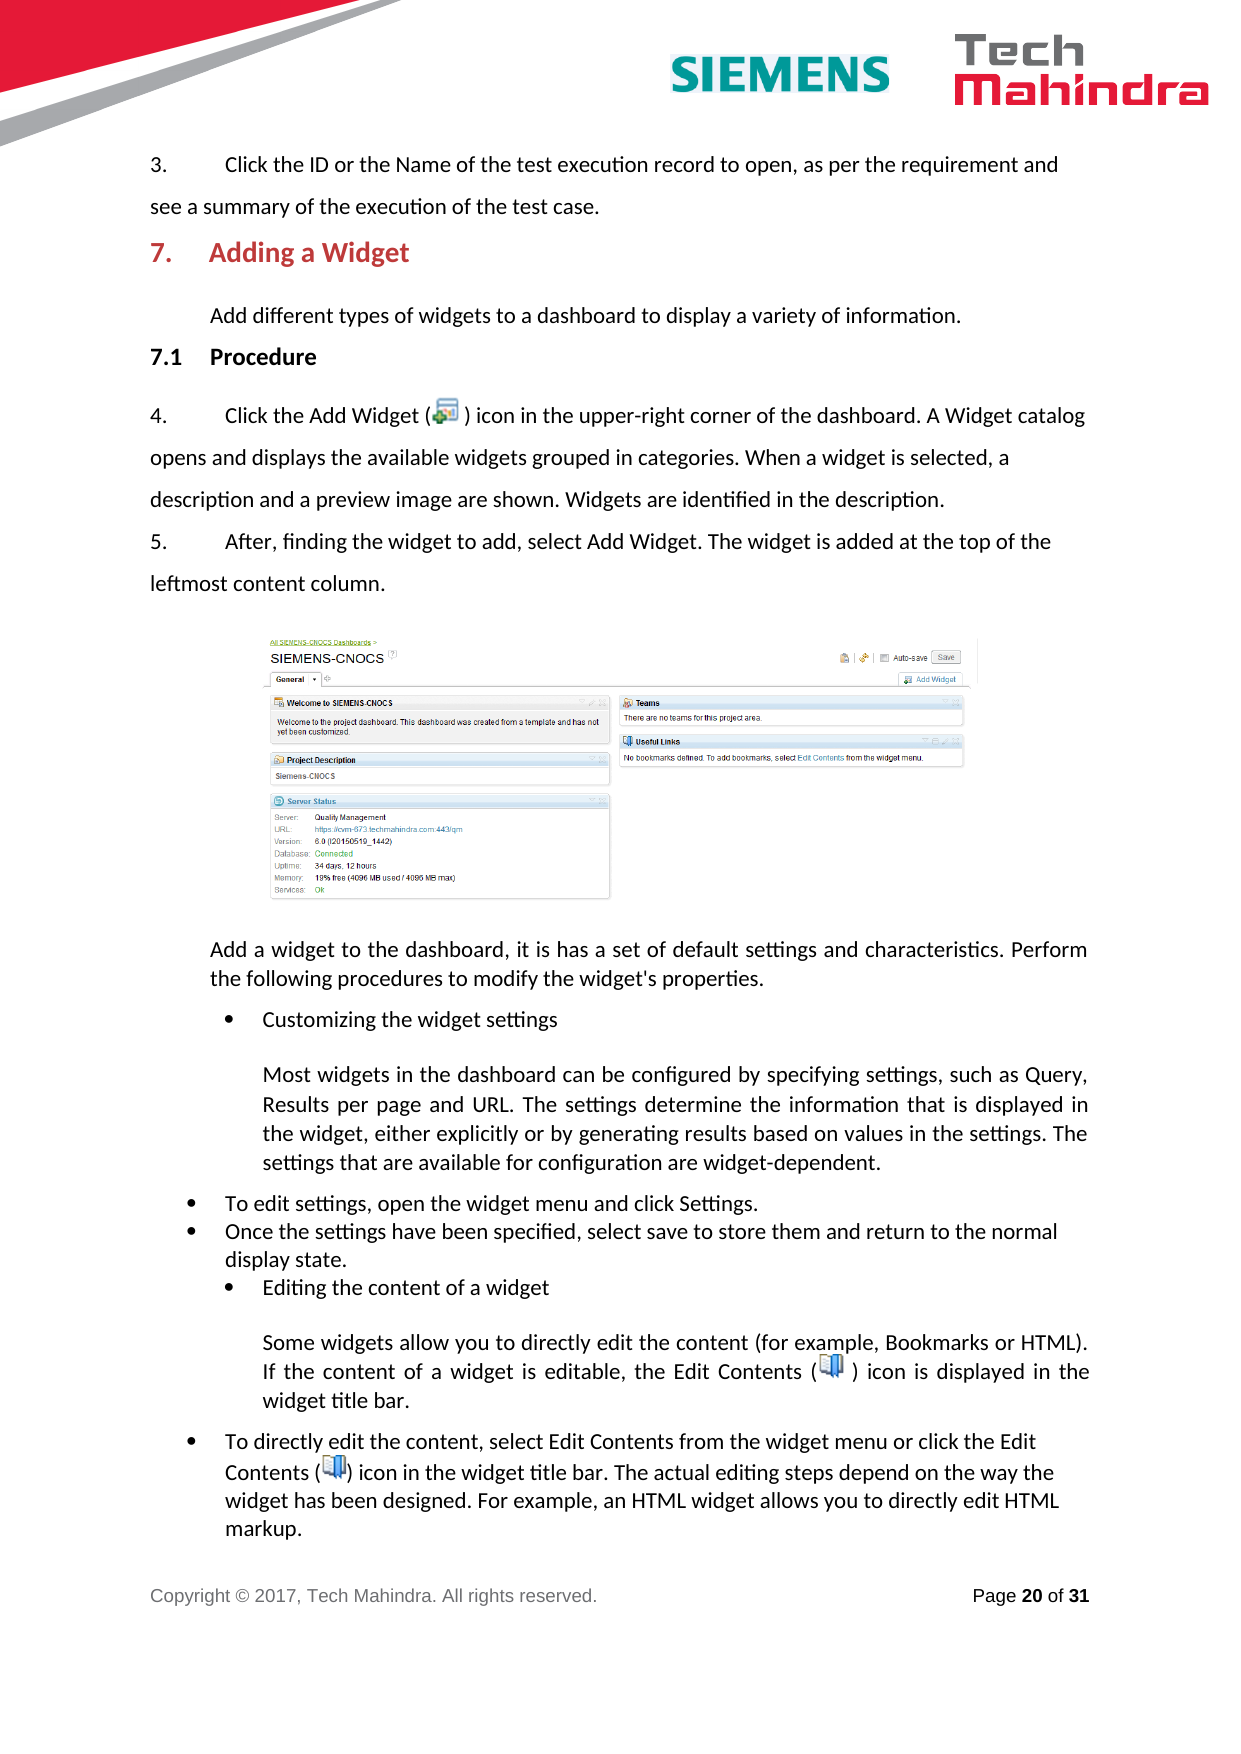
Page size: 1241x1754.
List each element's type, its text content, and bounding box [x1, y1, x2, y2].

text Some widgets allow you to directly edit the content (for example, Bookmarks or HTML). If the content of a widget is editable, the Edit Contents ( ) icon is displayed in the widget title bar. [262, 1327, 1090, 1415]
picture [955, 34, 1209, 105]
list Click the ID or the Name of the test execution record to open, as per the requirement and see a summary of the execution of the test case. [150, 150, 1090, 220]
picture [670, 54, 890, 93]
text Add different types of widgets to a dashboard to display a variety of information. [210, 300, 1090, 329]
picture [321, 1455, 347, 1481]
list Customizing the widget settings [225, 1005, 1090, 1033]
list Editing the content of a widget [225, 1273, 1090, 1301]
list After, finding the widget to add, select Add Widget. The widget is added at the top of the leftmost content column. [150, 527, 1090, 597]
list Once the settings have been specified, select save to store them and return to the normal display state. [187, 1217, 1090, 1273]
picture [818, 1354, 844, 1380]
text Add a widget to the dashboard, it is has a set of default settings and characteristics. Perform the following procedures to modify the widget's properties. [210, 934, 1090, 993]
picture [262, 636, 978, 910]
text Most widgets in the dashboard can be configured by specifying settings, such as Query, Results per page and URL. The settings determine the information that is displayed in the widget, either explicitly or by generating results based on values in the settings. The settings that are available for configuration are widget-dependent. [262, 1059, 1090, 1176]
subtitle Procedure [150, 342, 1090, 372]
list To edit settings, open the widget menu and click Settings. [187, 1189, 1090, 1217]
list To directly edit the content, select Edit Contents from the widget menu or click the Edit Contents () icon in the widget title bar. The actual editing steps depend on the way the widget has been designed. For example, an HTML widget allows you to directly edit HTML markup. [187, 1427, 1090, 1542]
picture [0, 0, 423, 148]
subtitle Adding a Widget [150, 234, 1090, 269]
picture [431, 397, 459, 424]
list Click the Add Widget ( ) icon in the upper-right corner of the dashboard. A Widget catalog opens and displays the available widgets grouped in categories. When a widget is selected, a description and a preview image are shown. Widgets are identified in the description. [150, 397, 1090, 513]
